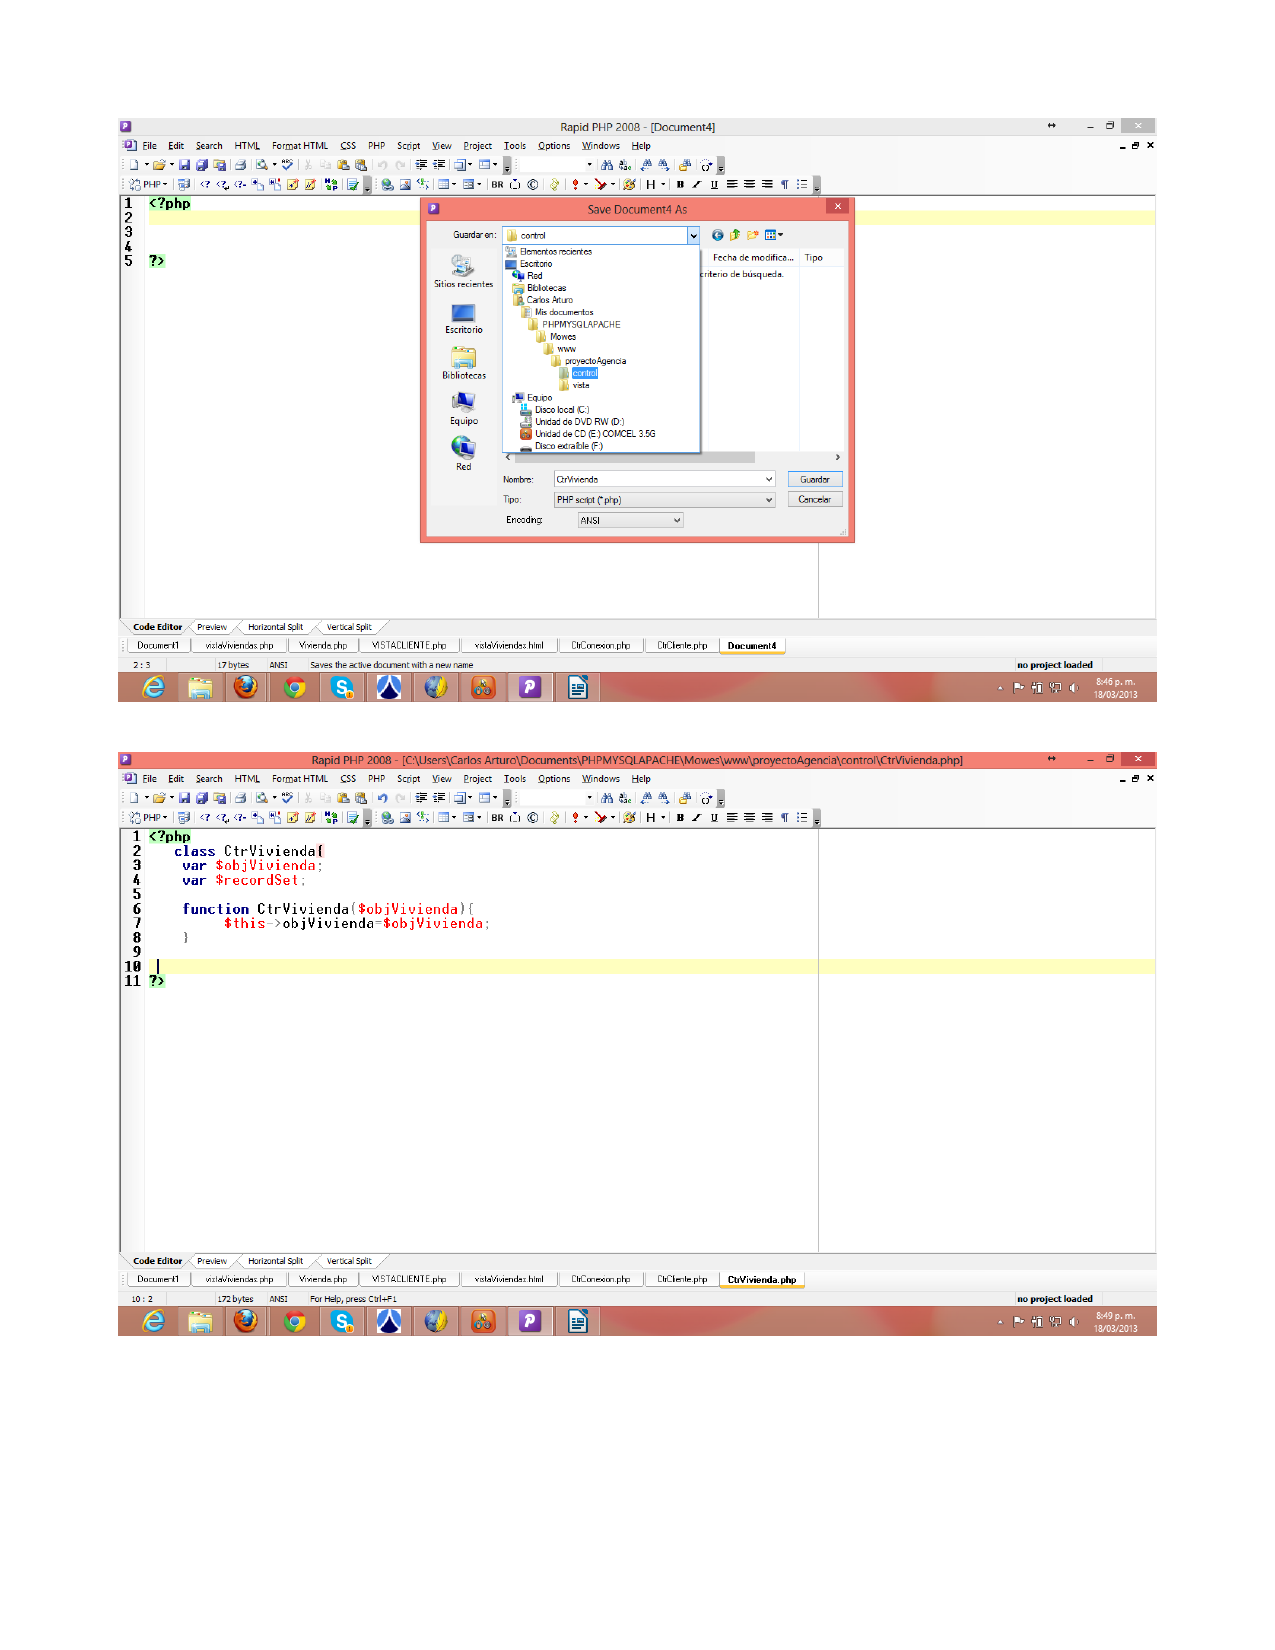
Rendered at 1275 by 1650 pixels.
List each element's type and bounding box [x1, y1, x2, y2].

picture [118, 752, 1157, 1336]
picture [118, 118, 1157, 702]
